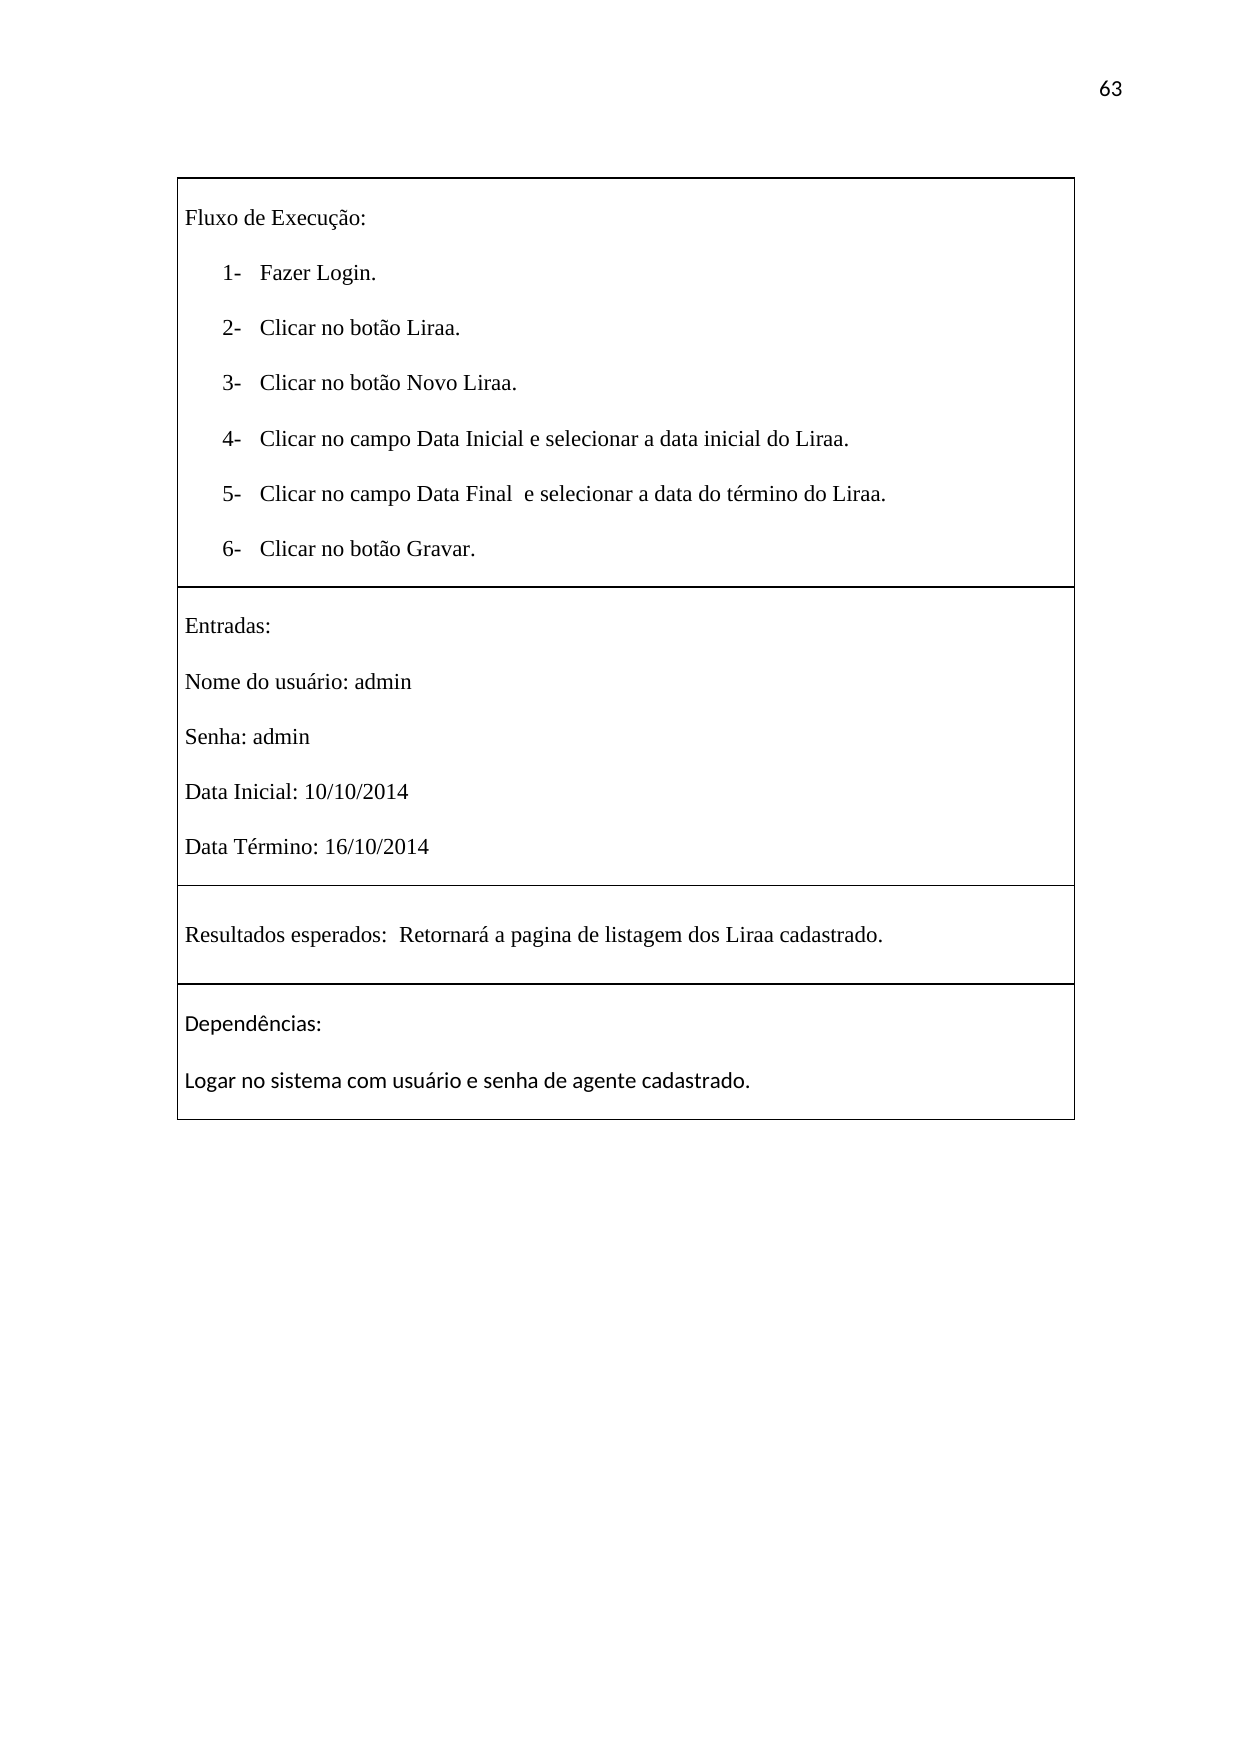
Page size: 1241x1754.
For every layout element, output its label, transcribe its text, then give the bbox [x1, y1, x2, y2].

table_cell Entradas: Nome do usuário: admin Senha: admin Data Inicial: 10/10/2014 Data Término: 16/10/2014 [178, 588, 1074, 884]
table_cell Resultados esperados: Retornará a pagina de listagem dos Liraa cadastrado. [178, 886, 1074, 983]
table_cell Fluxo de Execução: Fazer Login. Clicar no botão Liraa. Clicar no botão Novo Liraa. Clicar no campo Data Inicial e selecionar a data inicial do Liraa. Clicar no campo Data Final e selecionar a data do término do Liraa. Clicar no botão Gravar. [178, 179, 1074, 586]
table_cell Dependências: Logar no sistema com usuário e senha de agente cadastrado. [178, 985, 1074, 1119]
